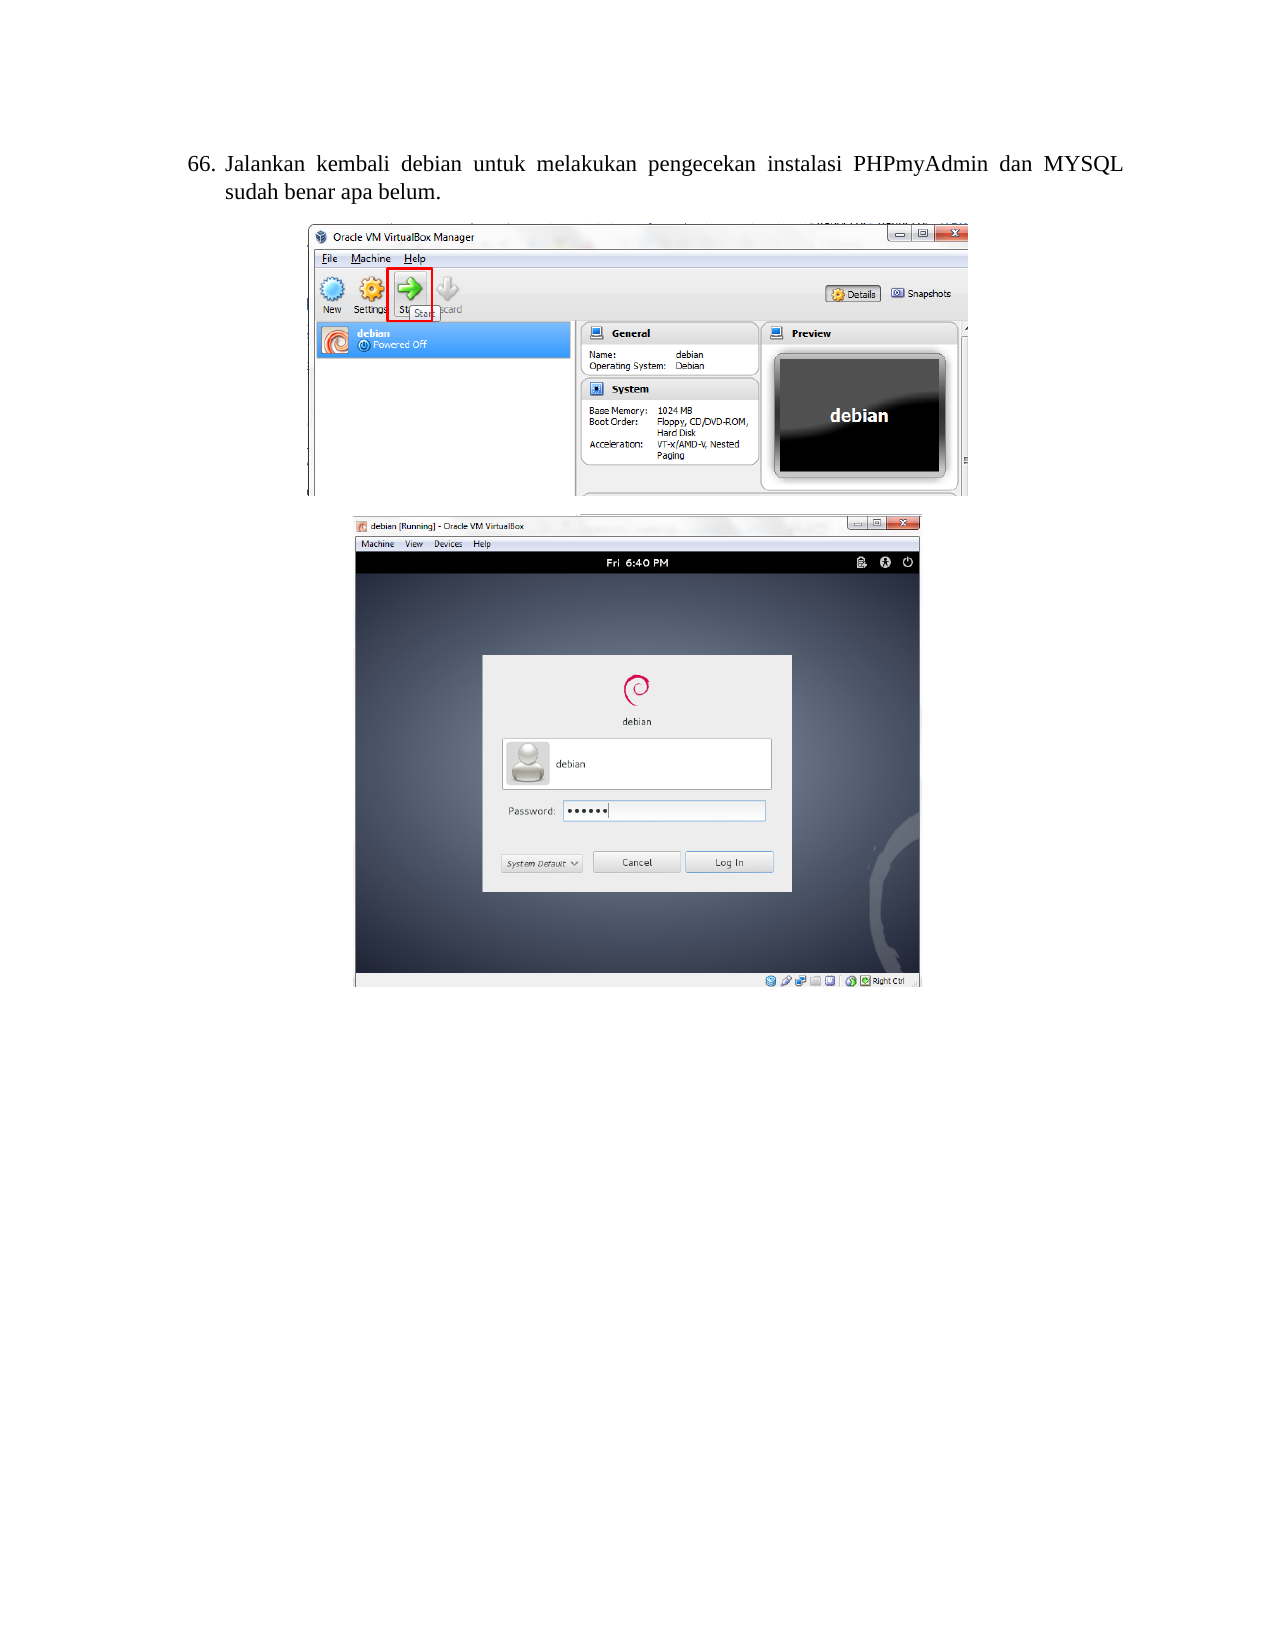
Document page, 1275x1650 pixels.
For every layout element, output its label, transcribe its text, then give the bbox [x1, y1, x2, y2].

picture [352, 514, 923, 987]
picture [307, 223, 968, 496]
list Jalankan kembali debian untuk melakukan pengecekan instalasi PHPmyAdmin dan MYSQL sudah benar apa belum. [187, 150, 1125, 205]
